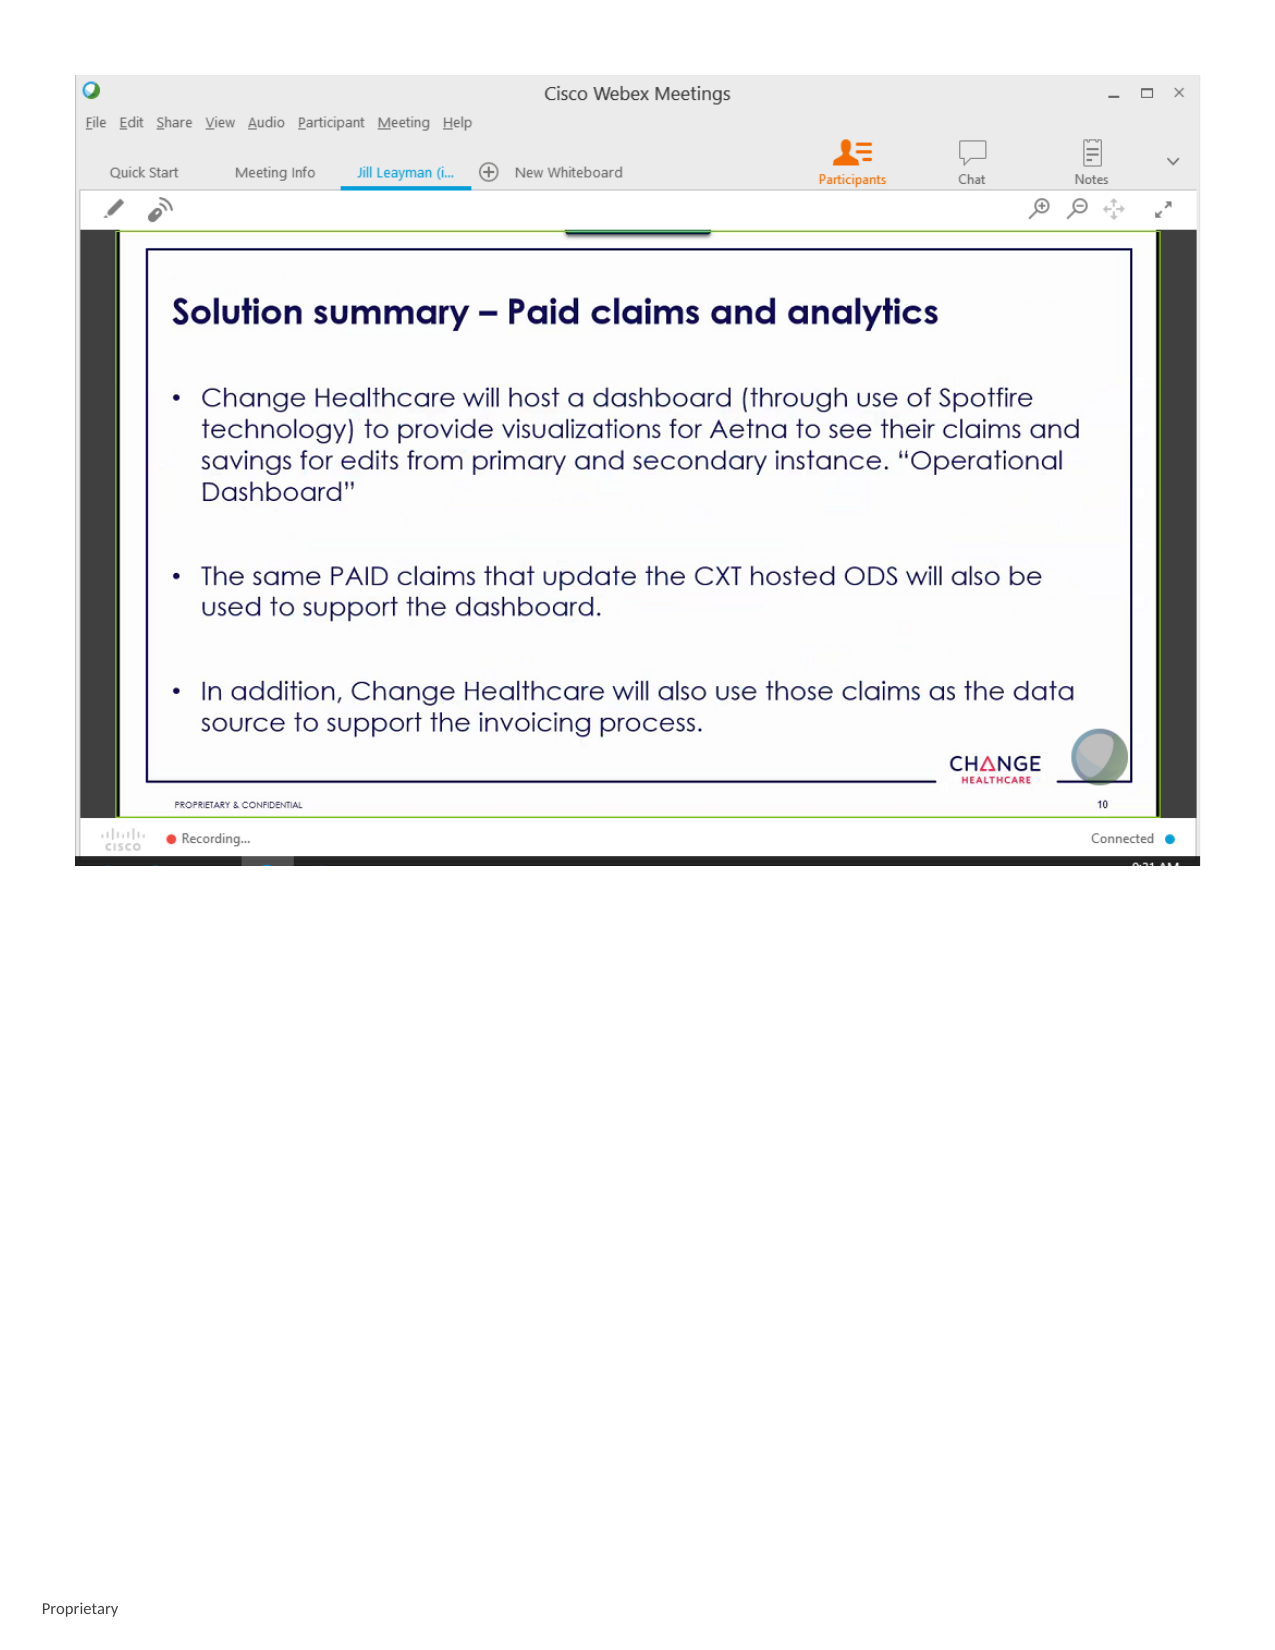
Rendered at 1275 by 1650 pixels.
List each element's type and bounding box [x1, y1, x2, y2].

picture [75, 75, 1200, 866]
